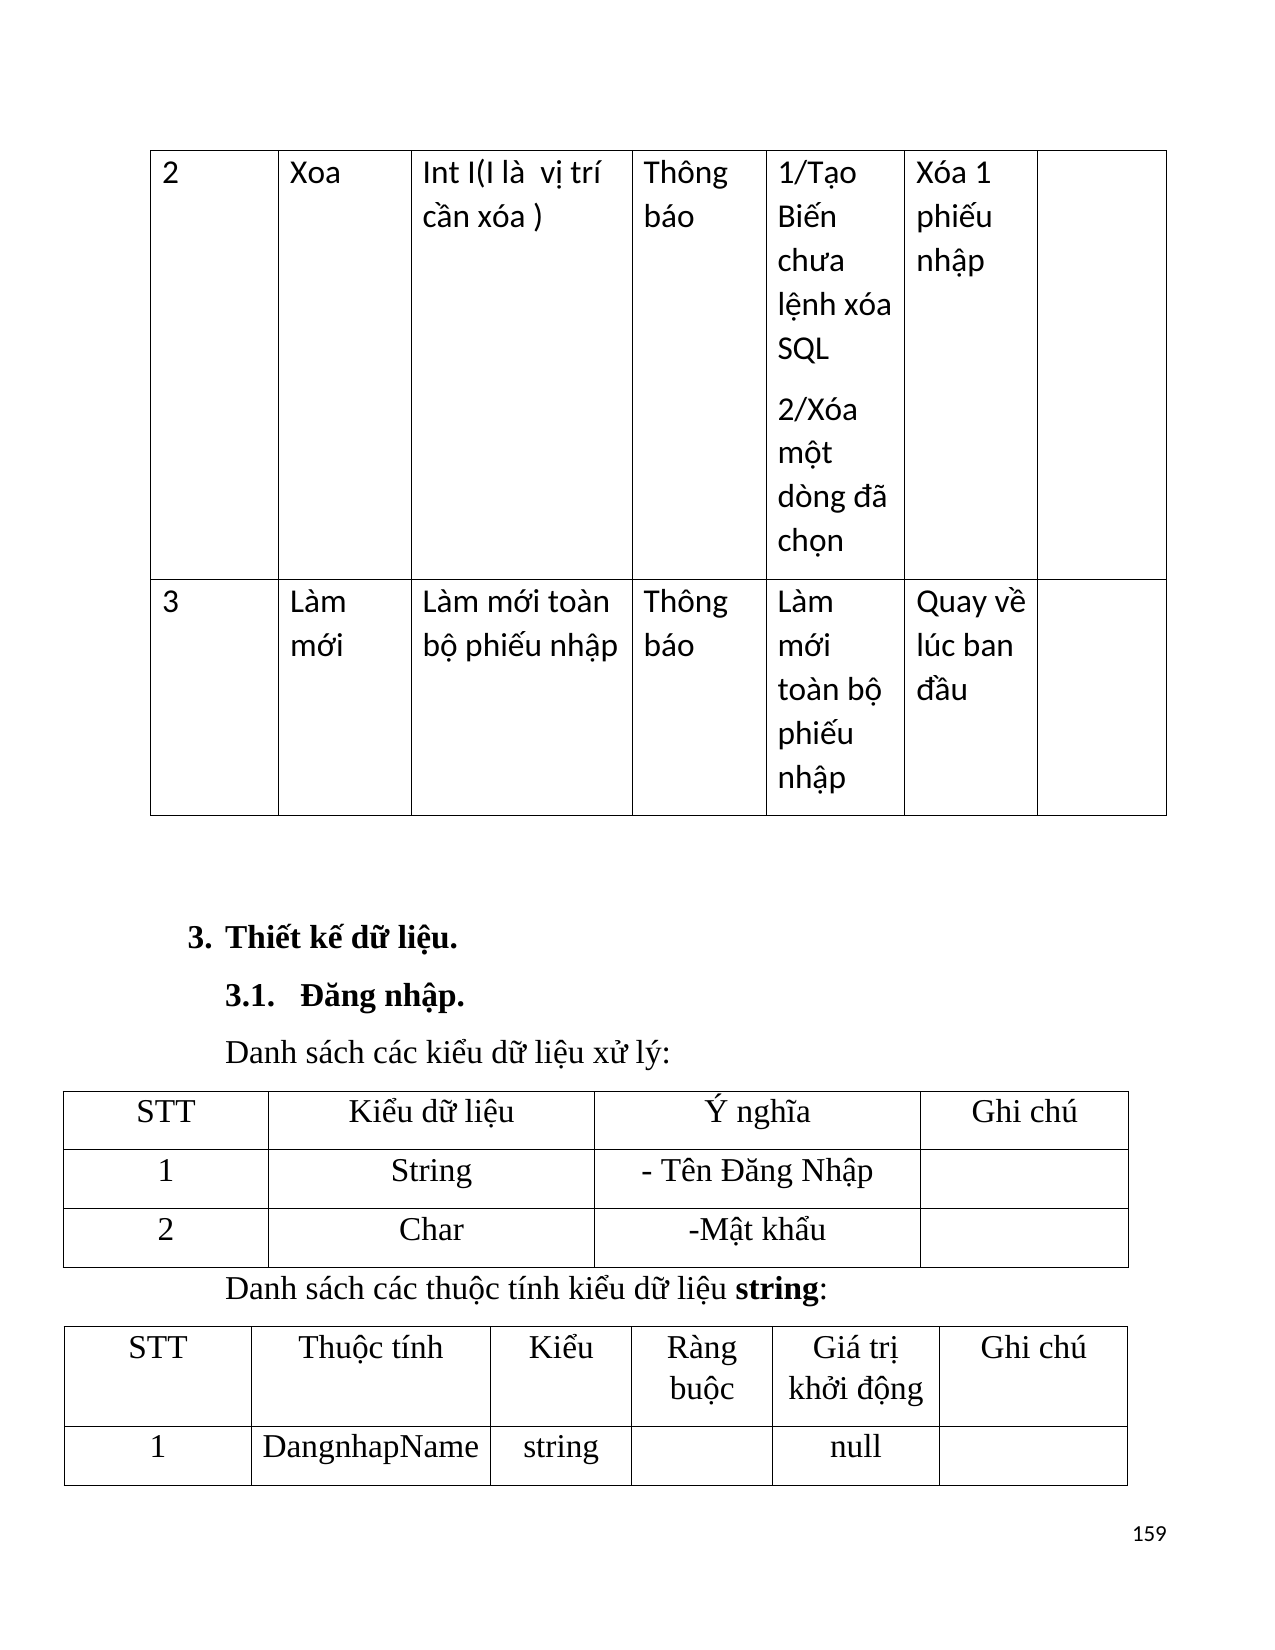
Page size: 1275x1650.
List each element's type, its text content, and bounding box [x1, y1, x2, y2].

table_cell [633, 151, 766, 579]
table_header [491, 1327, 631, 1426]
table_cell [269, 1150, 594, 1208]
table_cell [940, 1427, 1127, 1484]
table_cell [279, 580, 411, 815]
list Danh sách các thuộc tính kiểu dữ liệu string: [225, 1268, 1167, 1306]
list Đăng nhập. [225, 975, 1167, 1013]
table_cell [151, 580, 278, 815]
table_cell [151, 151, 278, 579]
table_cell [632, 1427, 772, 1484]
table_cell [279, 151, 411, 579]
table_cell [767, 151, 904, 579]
list Thiết kế dữ liệu. [187, 918, 1167, 956]
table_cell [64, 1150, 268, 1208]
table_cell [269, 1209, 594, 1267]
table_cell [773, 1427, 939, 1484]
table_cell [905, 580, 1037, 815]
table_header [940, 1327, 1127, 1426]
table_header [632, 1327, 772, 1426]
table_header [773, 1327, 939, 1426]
list Danh sách các kiểu dữ liệu xử lý: [225, 1033, 1167, 1071]
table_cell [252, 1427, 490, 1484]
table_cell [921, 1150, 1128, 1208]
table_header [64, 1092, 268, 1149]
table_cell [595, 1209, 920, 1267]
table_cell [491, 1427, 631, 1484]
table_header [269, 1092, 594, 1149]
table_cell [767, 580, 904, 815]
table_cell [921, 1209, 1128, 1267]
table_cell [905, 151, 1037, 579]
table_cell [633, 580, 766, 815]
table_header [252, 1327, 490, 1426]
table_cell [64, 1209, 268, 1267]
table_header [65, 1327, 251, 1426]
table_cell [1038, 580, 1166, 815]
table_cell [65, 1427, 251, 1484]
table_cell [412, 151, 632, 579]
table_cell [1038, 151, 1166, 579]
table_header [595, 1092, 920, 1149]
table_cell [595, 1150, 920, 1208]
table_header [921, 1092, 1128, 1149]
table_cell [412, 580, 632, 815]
